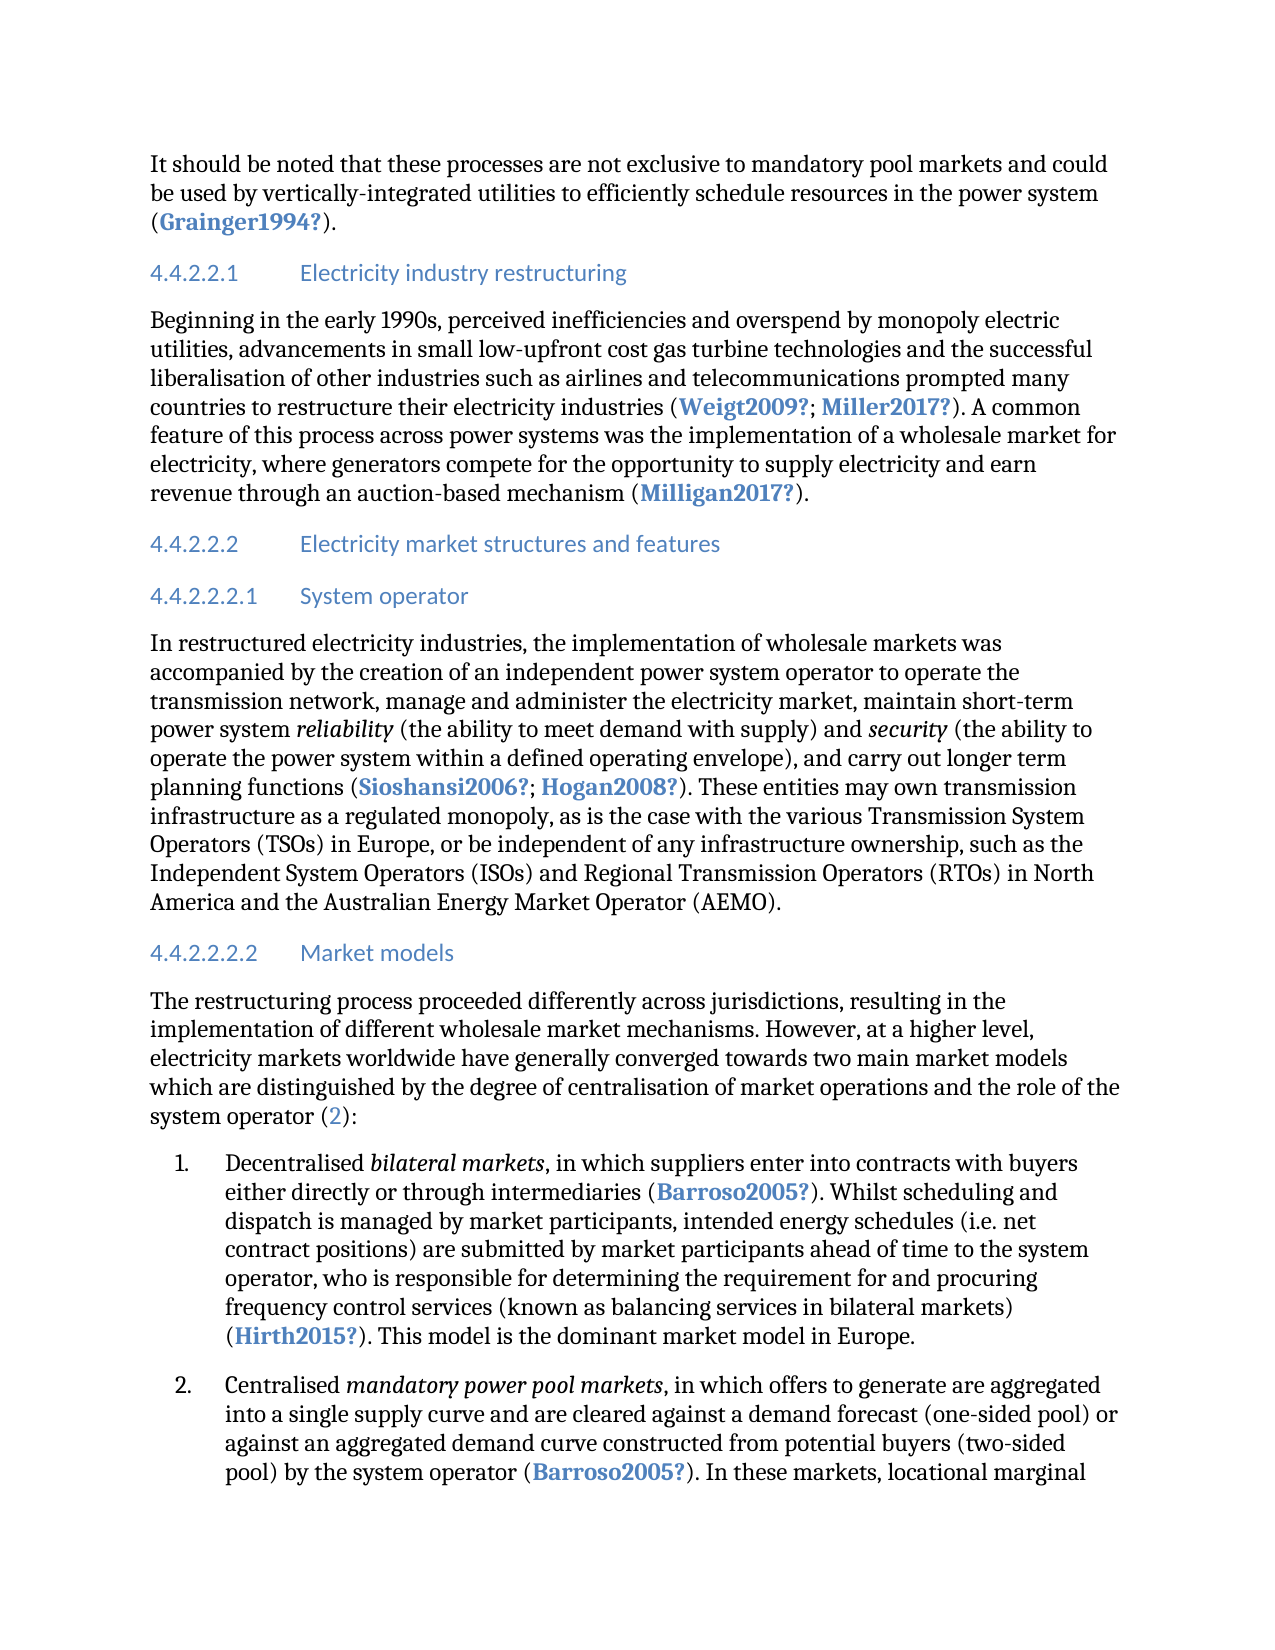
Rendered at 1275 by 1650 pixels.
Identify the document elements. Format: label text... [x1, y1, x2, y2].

subtitle 4.4.2.2.2 Electricity market structures and features [150, 528, 1125, 559]
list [175, 1371, 1125, 1486]
text The restructuring process proceeded differently across jurisdictions, resulting in the implementation of different wholesale market mechanisms. However, at a higher level, electricity markets worldwide have generally converged towards two main market models which are distinguished by the degree of centralisation of market operations and the role of the system operator (2): [150, 987, 1125, 1130]
subtitle 4.4.2.2.2.1 System operator [150, 580, 1125, 610]
text In restructured electricity industries, the implementation of wholesale markets was accompanied by the creation of an independent power system operator to operate the transmission network, manage and administer the electricity market, maintain short-term power system reliability (the ability to meet demand with supply) and security (the ability to operate the power system within a defined operating envelope), and carry out longer term planning functions (Sioshansi2006?; Hogan2008?). These entities may own transmission infrastructure as a regulated monopoly, as is the case with the various Transmission System Operators (TSOs) in Europe, or be independent of any infrastructure ownership, such as the Independent System Operators (ISOs) and Regional Transmission Operators (RTOs) in North America and the Australian Energy Market Operator (AEMO). [150, 629, 1125, 917]
subtitle 4.4.2.2.1 Electricity industry restructuring [150, 257, 1125, 288]
text Beginning in the early 1990s, perceived inefficiencies and overspend by monopoly electric utilities, advancements in small low-upfront cost gas turbine technologies and the successful liberalisation of other industries such as airlines and telecommunications prompted many countries to restructure their electricity industries (Weigt2009?; Miller2017?). A common feature of this process across power systems was the implementation of a wholesale market for electricity, where generators compete for the opportunity to supply electricity and earn revenue through an auction-based mechanism (Milligan2017?). [150, 306, 1125, 508]
list Decentralised bilateral markets, in which suppliers enter into contracts with buyers either directly or through intermediaries (Barroso2005?). Whilst scheduling and dispatch is managed by market participants, intended energy schedules (i.e. net contract positions) are submitted by market participants ahead of time to the system operator, who is responsible for determining the requirement for and procuring frequency control services (known as balancing services in bilateral markets) (Hirth2015?). This model is the dominant market model in Europe. [175, 1149, 1125, 1350]
subtitle 4.4.2.2.2.2 Market models [150, 937, 1125, 968]
text It should be noted that these processes are not exclusive to mandatory pool markets and could be used by vertically-integrated utilities to efficiently schedule resources in the power system (Grainger1994?). [150, 150, 1125, 236]
